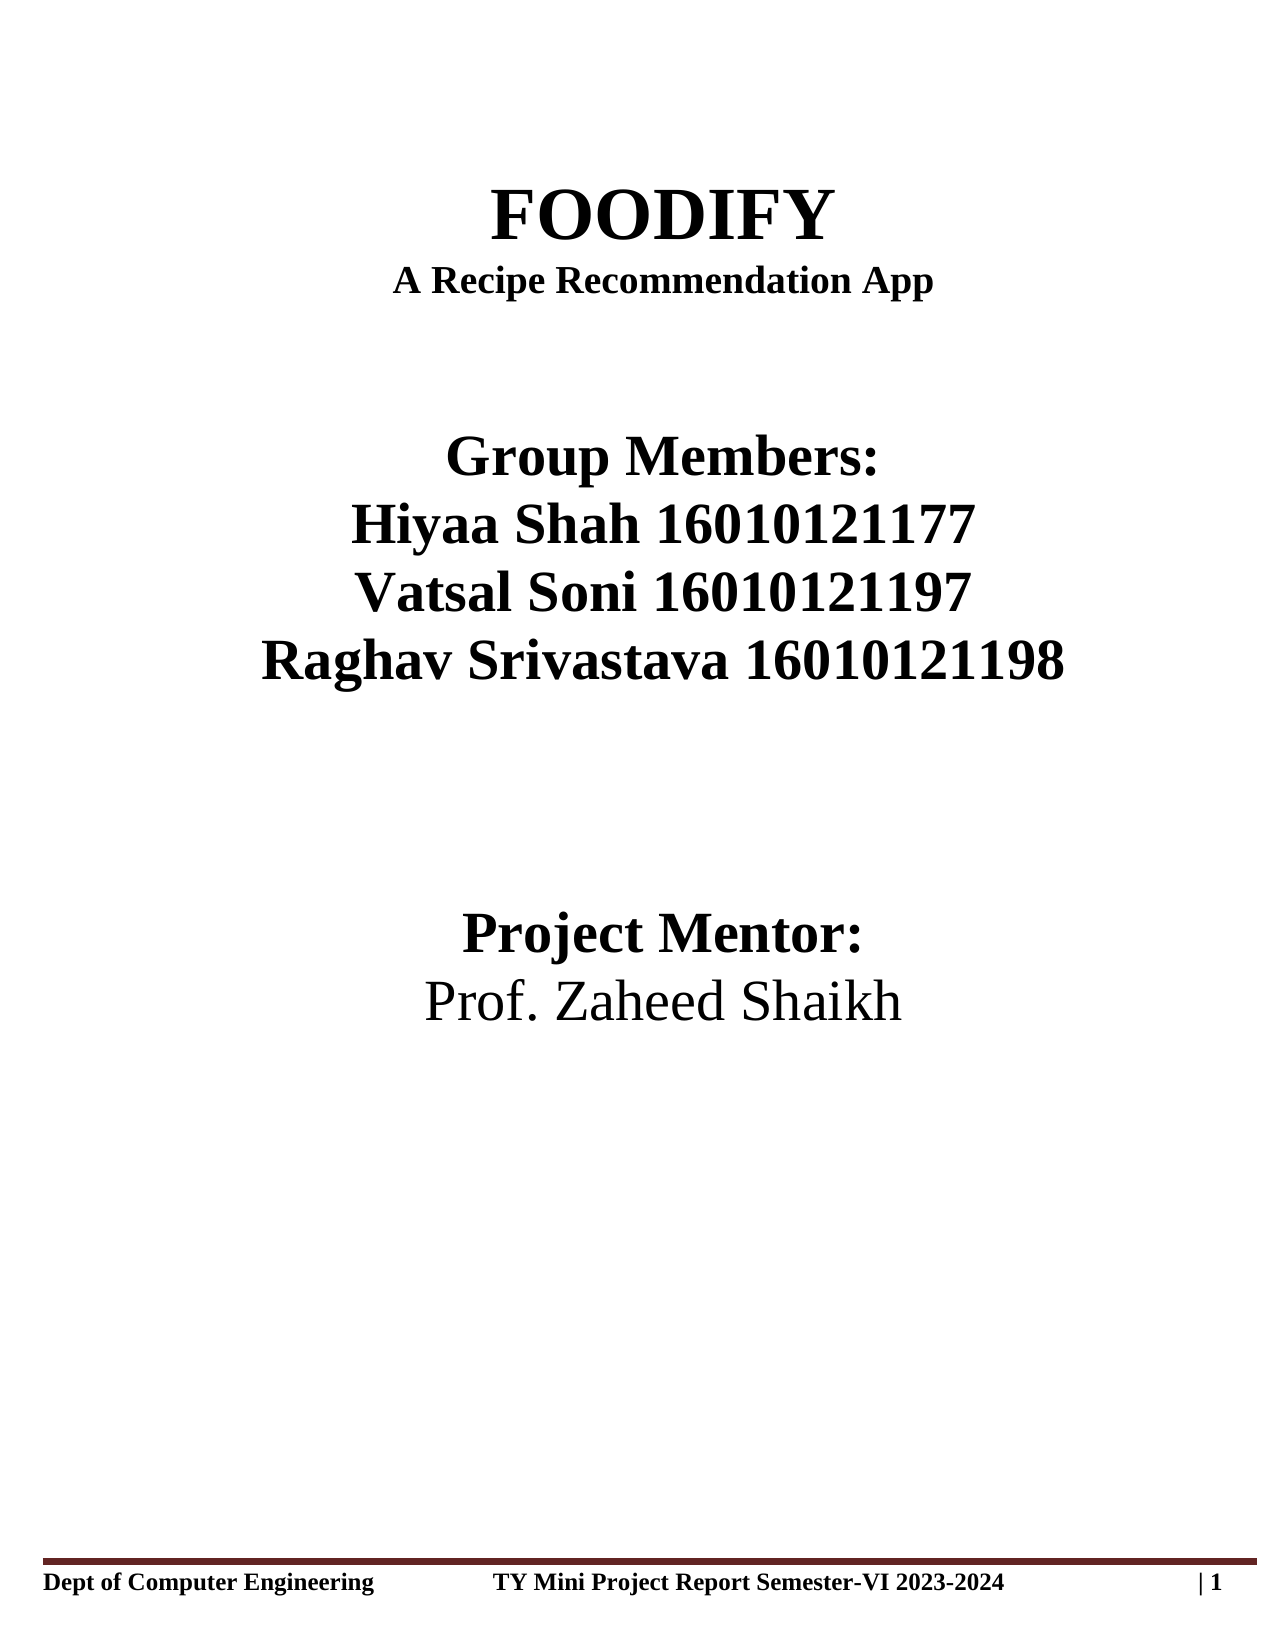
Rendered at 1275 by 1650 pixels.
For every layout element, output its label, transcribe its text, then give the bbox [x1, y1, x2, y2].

text Hiyaa Shah 16010121177 [117, 489, 1210, 556]
text Raghav Srivastava 16010121198 [117, 625, 1210, 692]
text Prof. Zaheed Shaikh [117, 966, 1210, 1033]
text A Recipe Recommendation App [117, 257, 1210, 302]
text FOODIFY [117, 170, 1210, 256]
text Vatsal Soni 16010121197 [117, 557, 1210, 624]
text Group Members: [117, 421, 1210, 488]
text Project Mentor: [117, 897, 1210, 964]
